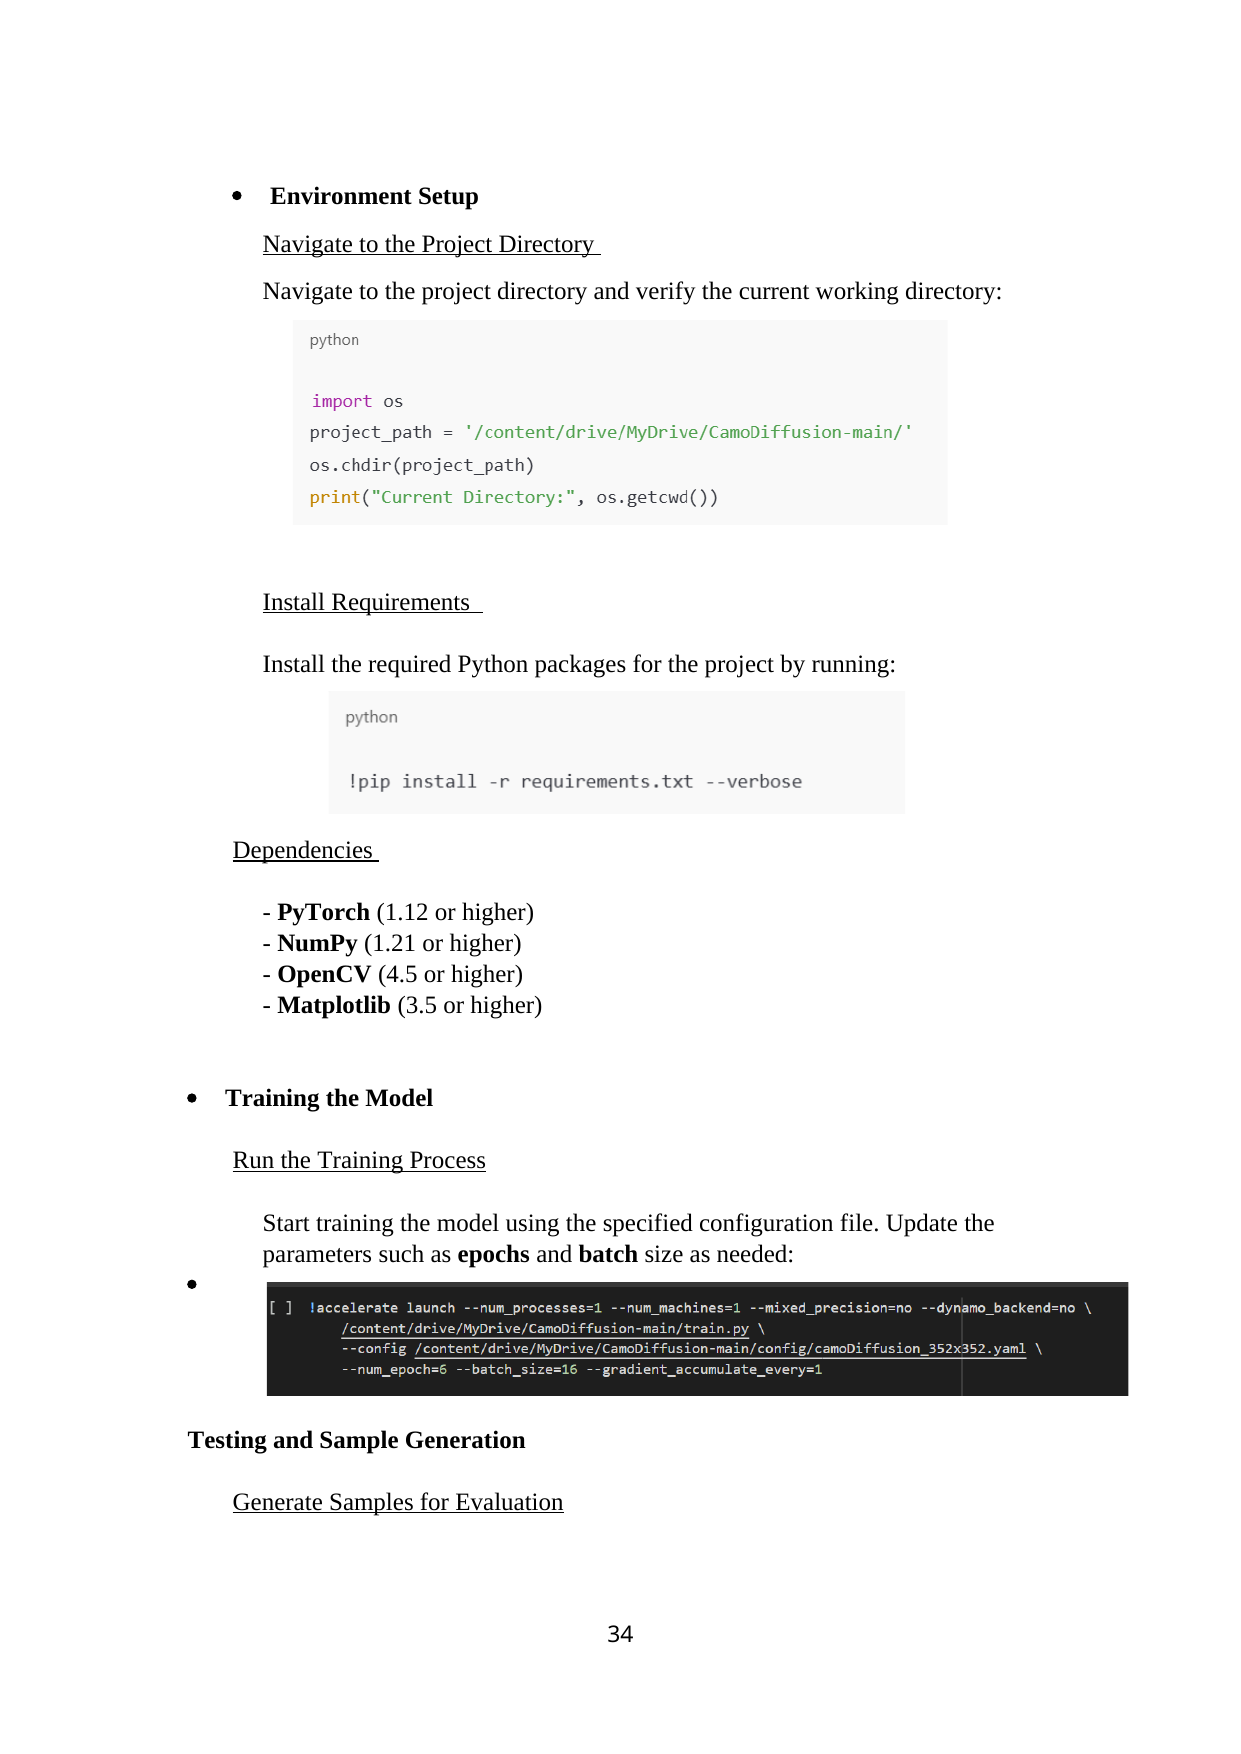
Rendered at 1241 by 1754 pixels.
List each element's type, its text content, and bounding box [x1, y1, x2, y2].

list - Matplotlib (3.5 or higher) [262, 990, 1053, 1019]
list Environment Setup [232, 181, 1053, 210]
list Navigate to the project directory and verify the current working directory: [262, 276, 1053, 305]
list - NumPy (1.21 or higher) [262, 928, 1053, 957]
list Install Requirements [232, 587, 1053, 616]
picture [291, 320, 948, 524]
list Training the Model [187, 1083, 1053, 1112]
text Navigate to the Project Directory [232, 229, 1053, 257]
list Install the required Python packages for the project by running: [262, 649, 1053, 678]
list Run the Training Process [232, 1146, 1053, 1174]
list - PyTorch (1.12 or higher) [262, 897, 1053, 926]
list Generate Samples for Evaluation [232, 1487, 1053, 1516]
picture [327, 691, 905, 814]
list - OpenCV (4.5 or higher) [262, 959, 1053, 988]
picture [265, 1282, 1128, 1396]
list Start training the model using the specified configuration file. Update the parameters such as epochs and batch size as needed: [262, 1208, 1053, 1267]
list Dependencies [232, 835, 1053, 864]
